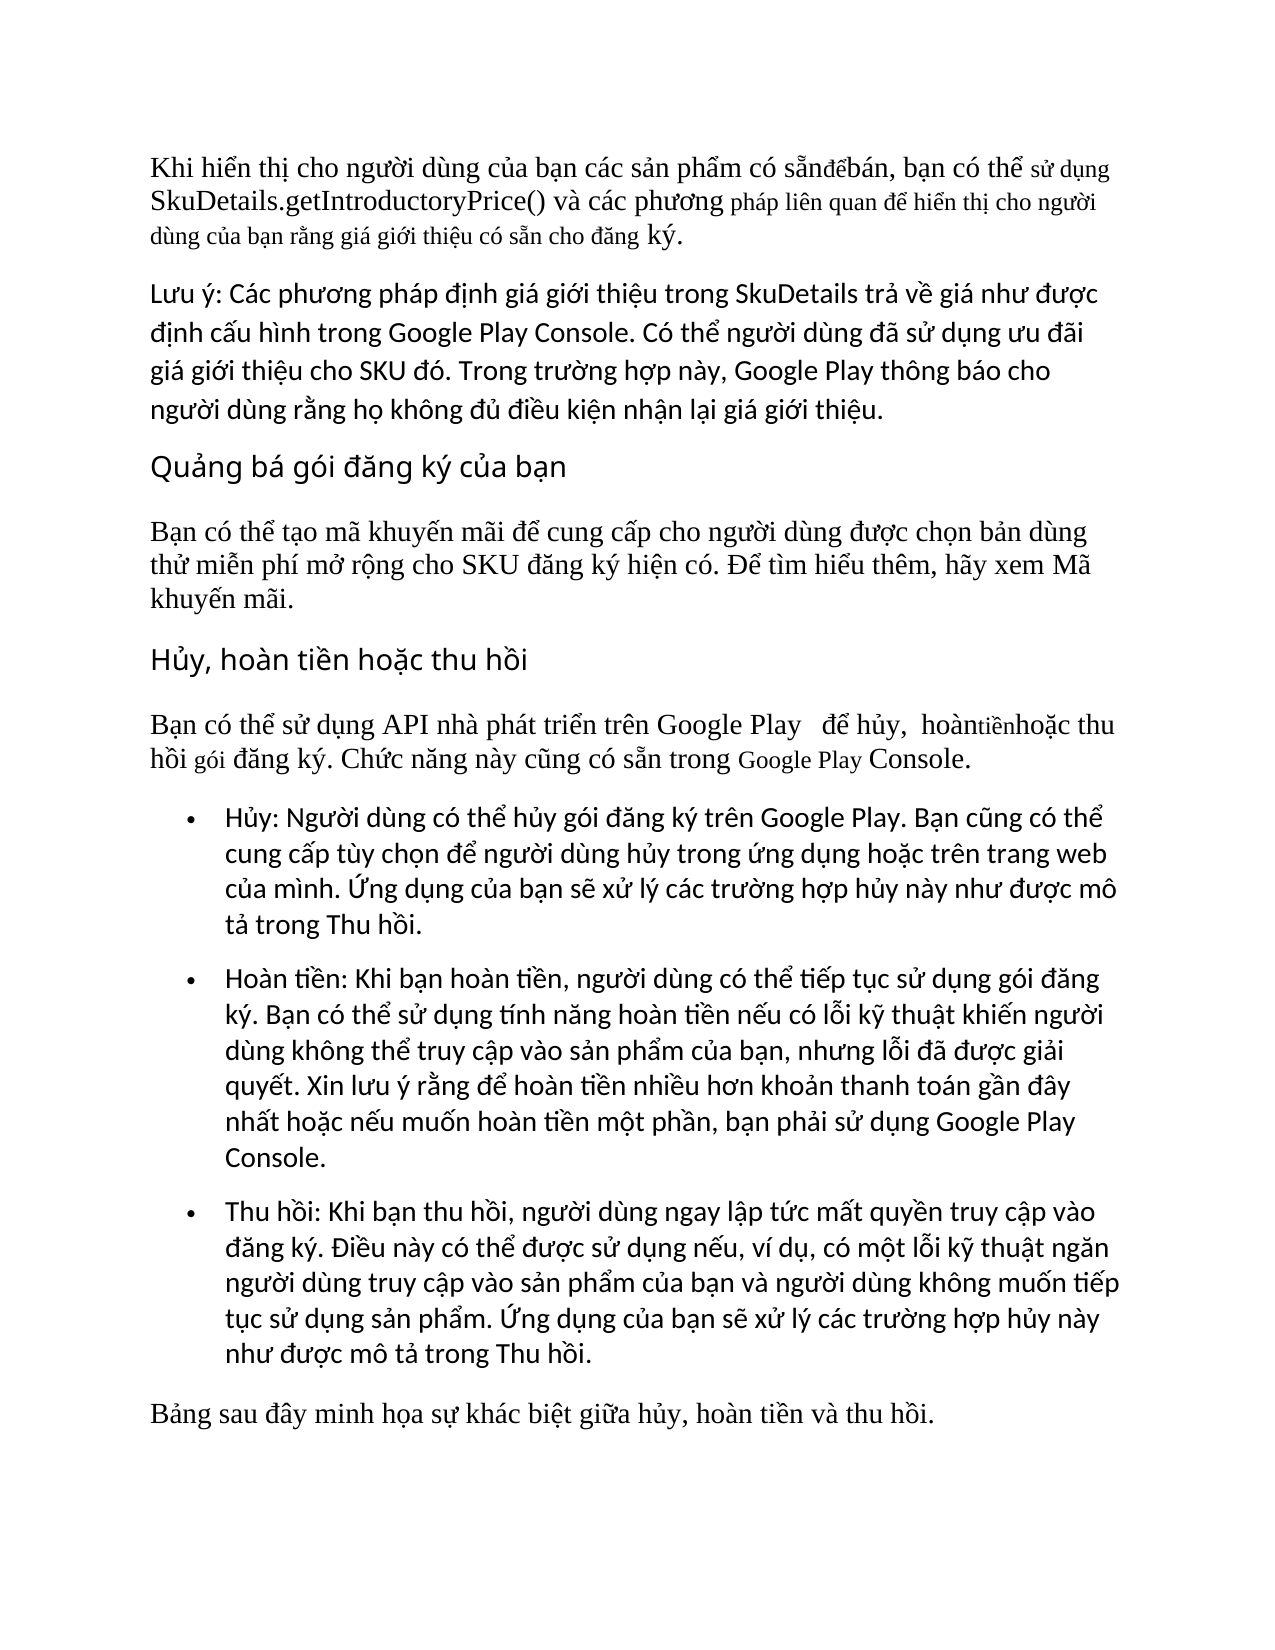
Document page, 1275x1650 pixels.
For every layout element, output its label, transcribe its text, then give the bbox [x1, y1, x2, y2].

text Lưu ý: Các phương pháp định giá giới thiệu trong SkuDetails trả về giá như được định cấu hình trong Google Play Console. Có thể người dùng đã sử dụng ưu đãi giá giới thiệu cho SKU đó. Trong trường hợp này, Google Play thông báo cho người dùng rằng họ không đủ điều kiện nhận lại giá giới thiệu. [150, 276, 1125, 427]
subtitle Hủy, hoàn tiền hoặc thu hồi [150, 639, 1187, 679]
text Bạn có thể sử dụng API nhà phát triển trên Google Play để hủy, hoàntiềnhoặc thu hồi gói đăng ký. Chức năng này cũng có sẵn trong Google Play Console. [150, 707, 1125, 774]
text Bảng sau đây minh họa sự khác biệt giữa hủy, hoàn tiền và thu hồi. [150, 1396, 1125, 1430]
list Hoàn tiền: Khi bạn hoàn tiền, người dùng có thể tiếp tục sử dụng gói đăng ký. Bạn có thể sử dụng tính năng hoàn tiền nếu có lỗi kỹ thuật khiến người dùng không thể truy cập vào sản phẩm của bạn, nhưng lỗi đã được giải quyết. Xin lưu ý rằng để hoàn tiền nhiều hơn khoản thanh toán gần đây nhất hoặc nếu muốn hoàn tiền một phần, bạn phải sử dụng Google Play Console. [187, 961, 1125, 1174]
list Thu hồi: Khi bạn thu hồi, người dùng ngay lập tức mất quyền truy cập vào đăng ký. Điều này có thể được sử dụng nếu, ví dụ, có một lỗi kỹ thuật ngăn người dùng truy cập vào sản phẩm của bạn và người dùng không muốn tiếp tục sử dụng sản phẩm. Ứng dụng của bạn sẽ xử lý các trường hợp hủy này như được mô tả trong Thu hồi. [187, 1193, 1125, 1371]
text Bạn có thể tạo mã khuyến mãi để cung cấp cho người dùng được chọn bản dùng thử miễn phí mở rộng cho SKU đăng ký hiện có. Để tìm hiểu thêm, hãy xem Mã khuyến mãi. [150, 514, 1125, 614]
subtitle Quảng bá gói đăng ký của bạn [150, 446, 1187, 486]
text Khi hiển thị cho người dùng của bạn các sản phẩm có sẵnđểbán, bạn có thể sử dụng SkuDetails.getIntroductoryPrice() và các phương pháp liên quan để hiển thị cho người dùng của bạn rằng giá giới thiệu có sẵn cho đăng ký. [150, 150, 1125, 251]
list Hủy: Người dùng có thể hủy gói đăng ký trên Google Play. Bạn cũng có thể cung cấp tùy chọn để người dùng hủy trong ứng dụng hoặc trên trang web của mình. Ứng dụng của bạn sẽ xử lý các trường hợp hủy này như được mô tả trong Thu hồi. [187, 799, 1125, 942]
